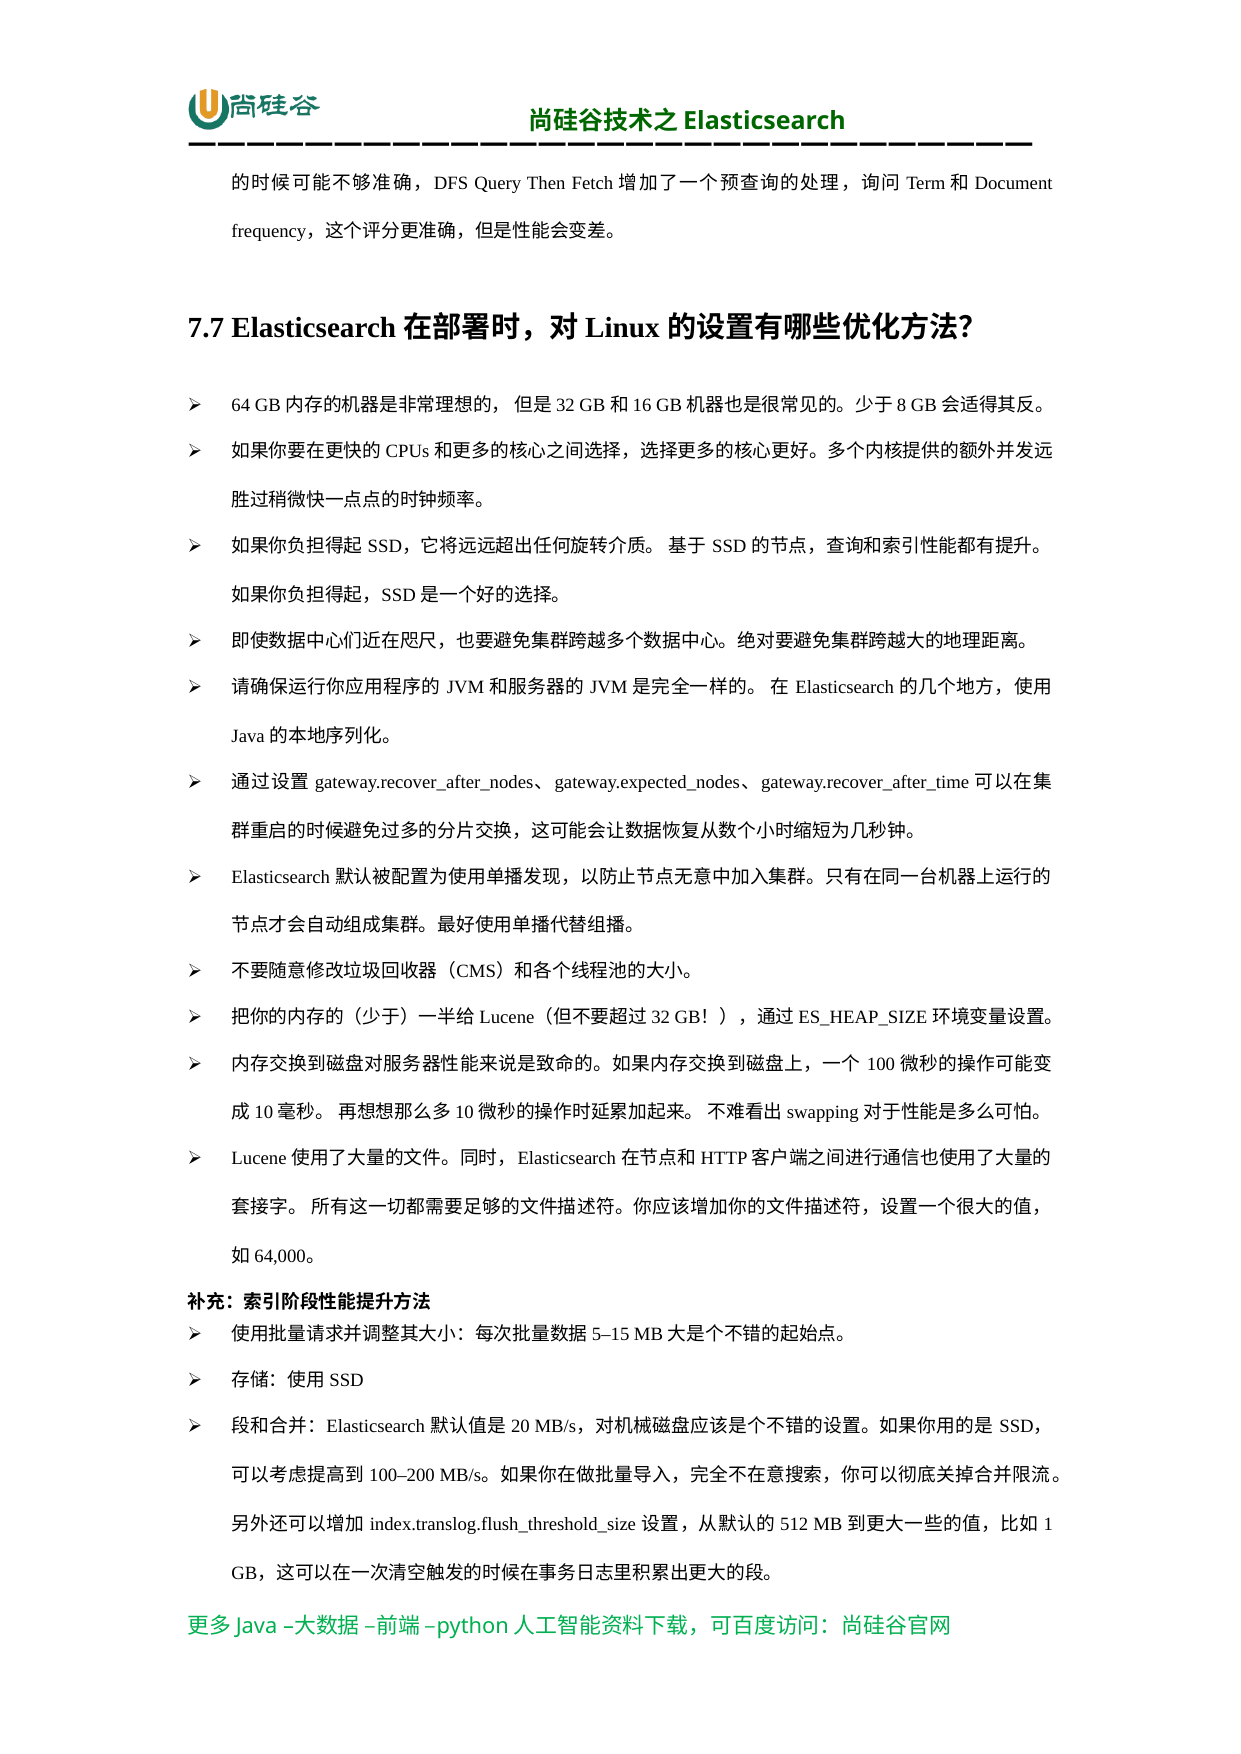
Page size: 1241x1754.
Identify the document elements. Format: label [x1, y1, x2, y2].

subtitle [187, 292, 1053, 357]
picture [187, 88, 320, 130]
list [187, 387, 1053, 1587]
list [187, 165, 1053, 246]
